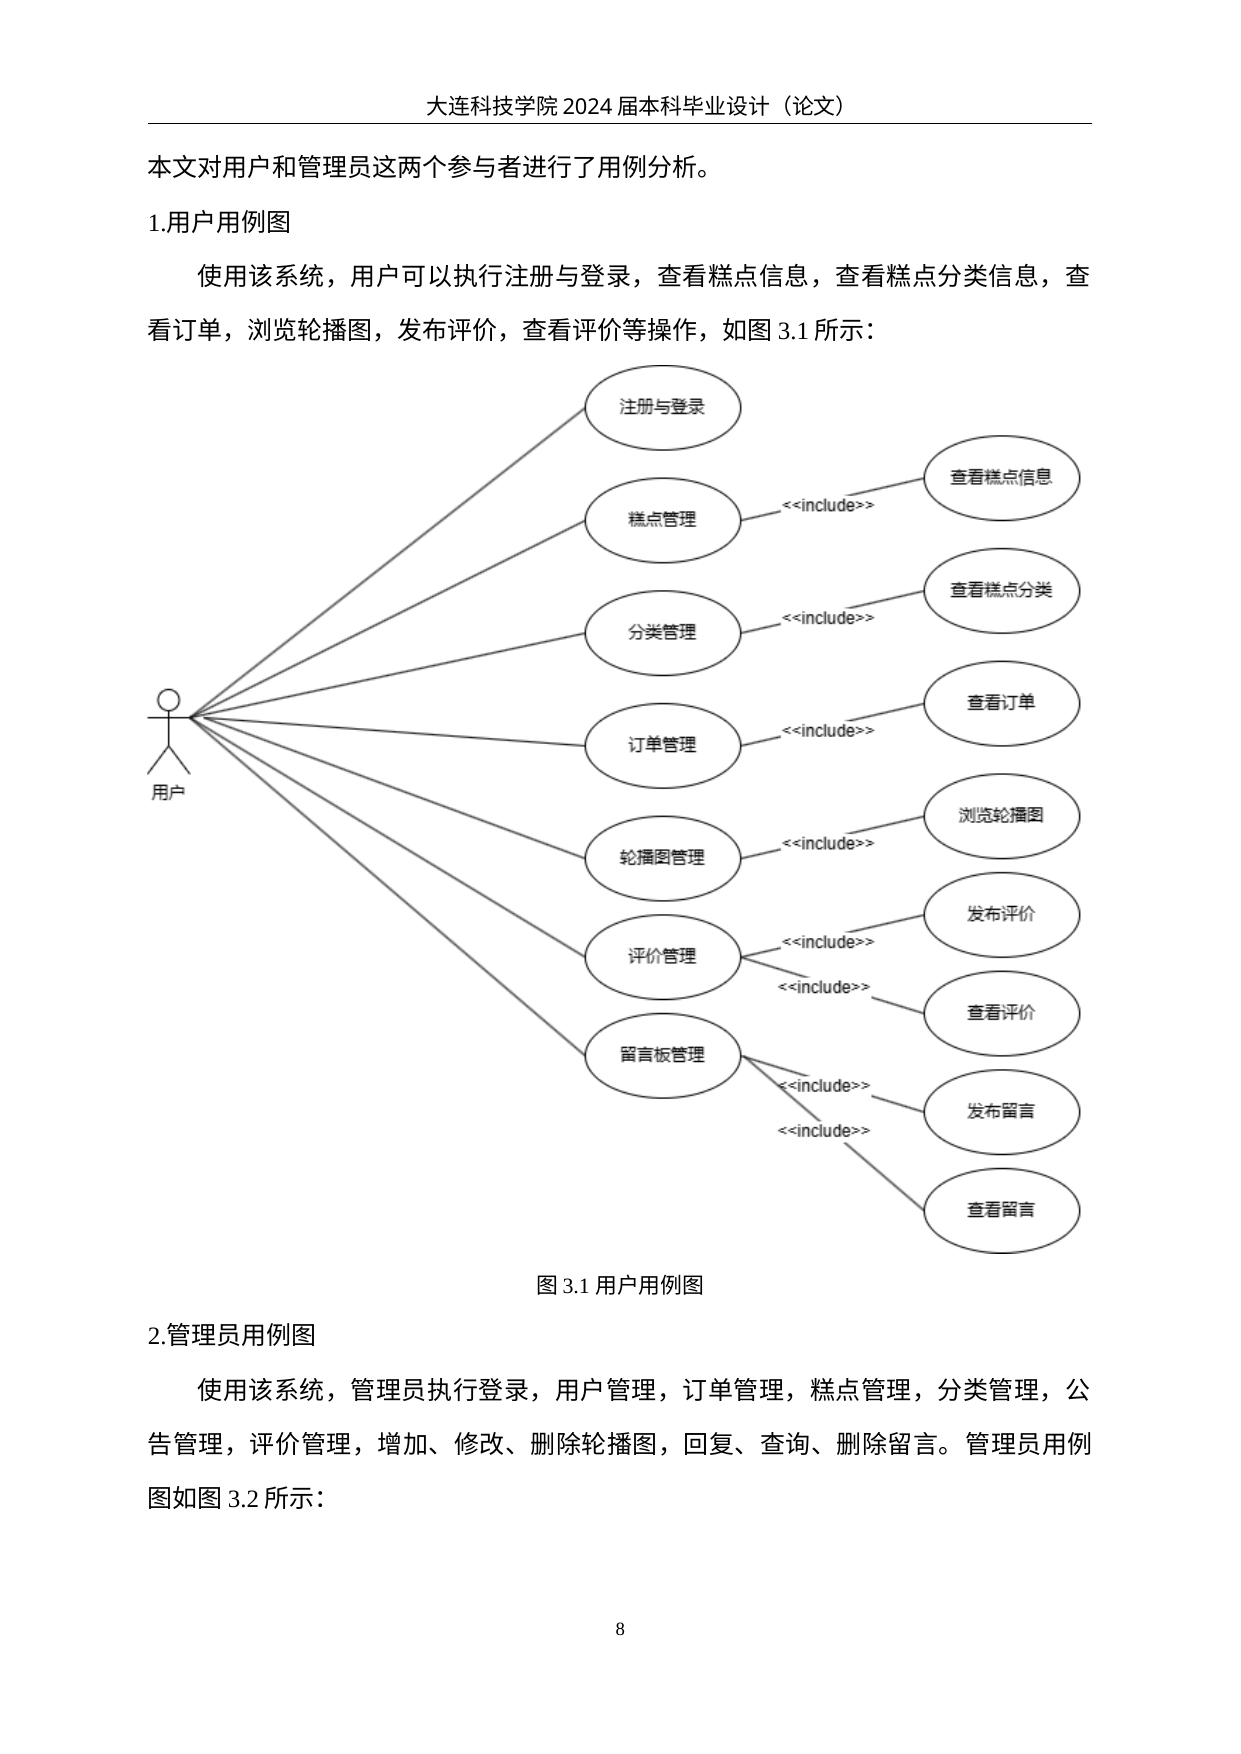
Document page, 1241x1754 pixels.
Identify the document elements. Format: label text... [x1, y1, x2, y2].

text 使用该系统，用户可以执行注册与登录，查看糕点信息，查看糕点分类信息，查看订单，浏览轮播图，发布评价，查看评价等操作，如图3.1所示： [148, 256, 1092, 347]
text 图3.1 用户用例图 [148, 1268, 1092, 1300]
text 2.管理员用例图 [148, 1316, 1092, 1352]
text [148, 148, 1092, 184]
text 1.用户用例图 [148, 202, 1092, 238]
picture [147, 365, 1082, 1254]
text 使用该系统，管理员执行登录，用户管理，订单管理，糕点管理，分类管理，公告管理，评价管理，增加、修改、删除轮播图，回复、查询、删除留言。管理员用例图如图3.2所示： [148, 1370, 1092, 1515]
